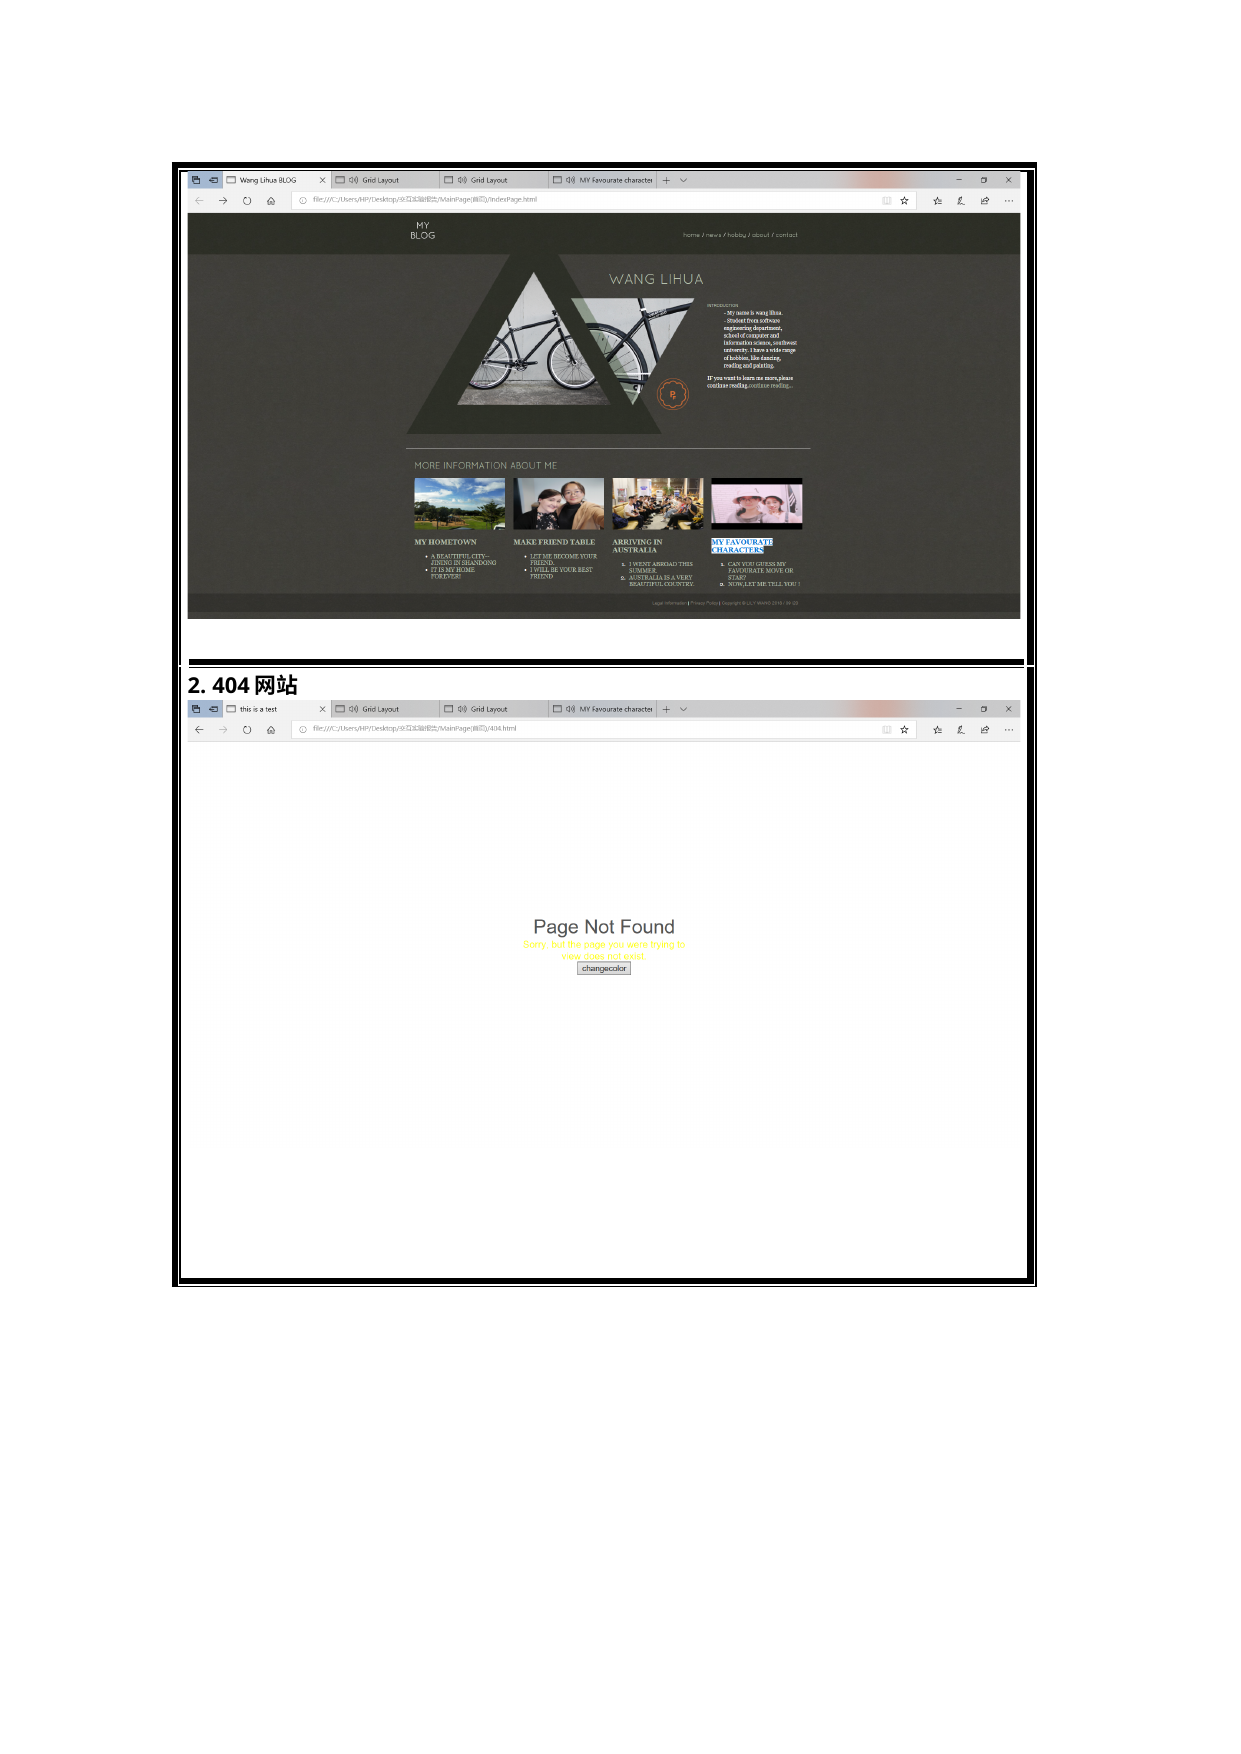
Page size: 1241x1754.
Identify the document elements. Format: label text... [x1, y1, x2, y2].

table_cell 404网站 [178, 659, 1032, 1278]
picture [187, 700, 1021, 1148]
table_cell 三、测试数据和执行结果 （在给定数据下，执行操作、算法和程序的结果，可使用数据、图表、截图等给出） 1. IndexPage.html [181, 172, 1027, 659]
picture [187, 171, 1021, 619]
